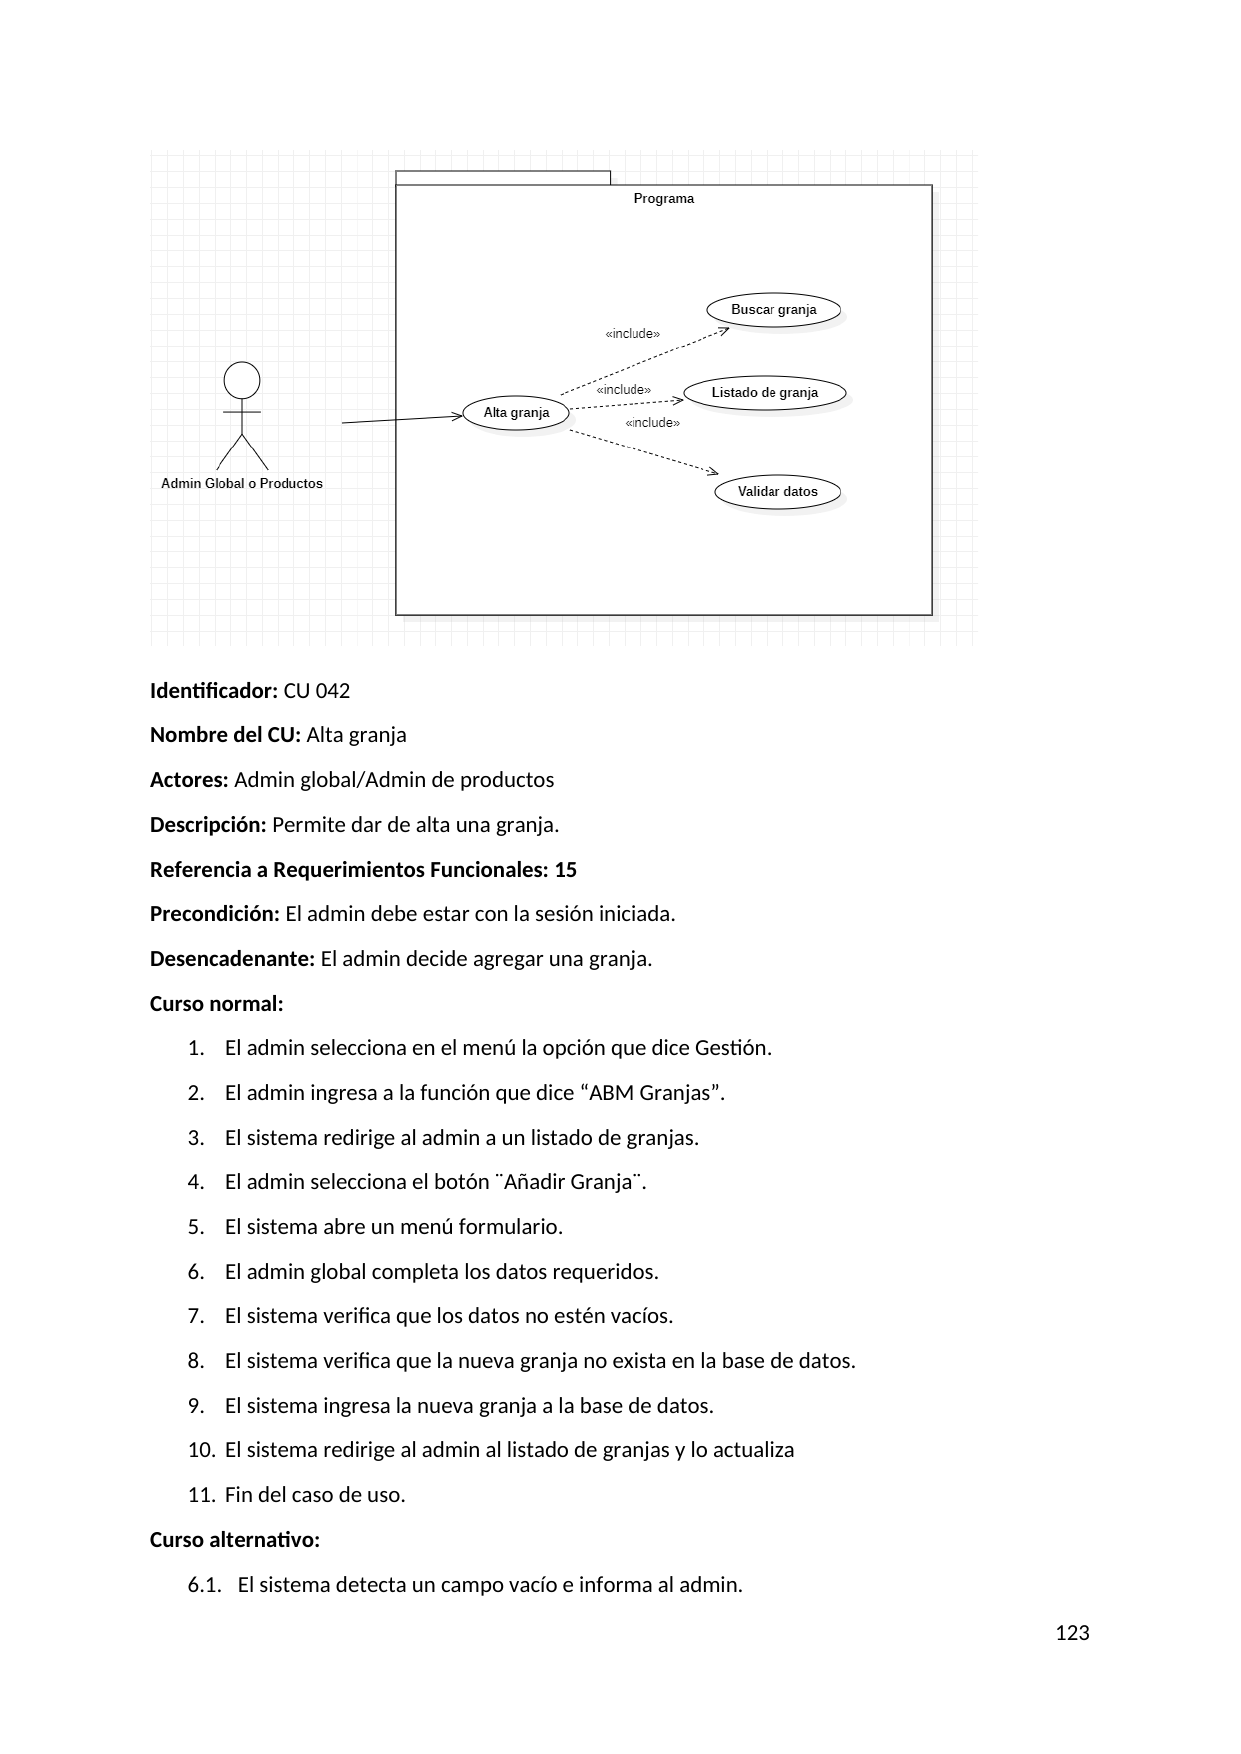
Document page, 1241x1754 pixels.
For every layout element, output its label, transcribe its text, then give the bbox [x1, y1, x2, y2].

list El sistema abre un menú formulario. [187, 1212, 1090, 1240]
list El sistema redirige al admin a un listado de granjas. [187, 1123, 1090, 1151]
list Fin del caso de uso. [187, 1480, 1090, 1508]
text Desencadenante: El admin decide agregar una granja. [150, 944, 1090, 972]
text Curso normal: [150, 989, 1090, 1017]
text Precondición: El admin debe estar con la sesión iniciada. [150, 899, 1090, 927]
list El sistema verifica que la nueva granja no exista en la base de datos. [187, 1346, 1090, 1374]
text Identificador: CU 042 [150, 676, 1090, 704]
list El admin ingresa a la función que dice “ABM Granjas”. [187, 1078, 1090, 1106]
picture [150, 150, 979, 646]
text Referencia a Requerimientos Funcionales: 15 [150, 855, 1090, 883]
list El admin selecciona en el menú la opción que dice Gestión. [187, 1033, 1090, 1061]
text Curso alternativo: [150, 1525, 1090, 1553]
list El sistema redirige al admin al listado de granjas y lo actualiza [187, 1436, 1090, 1464]
text 6.1. El sistema detecta un campo vacío e informa al admin. [150, 1570, 1090, 1598]
text Actores: Admin global/Admin de productos [150, 765, 1090, 793]
list El admin selecciona el botón ¨Añadir Granja¨. [187, 1167, 1090, 1196]
list El sistema ingresa la nueva granja a la base de datos. [187, 1391, 1090, 1419]
list El admin global completa los datos requeridos. [187, 1257, 1090, 1285]
text Nombre del CU: Alta granja [150, 721, 1090, 749]
text Descripción: Permite dar de alta una granja. [150, 810, 1090, 838]
list El sistema verifica que los datos no estén vacíos. [187, 1302, 1090, 1329]
